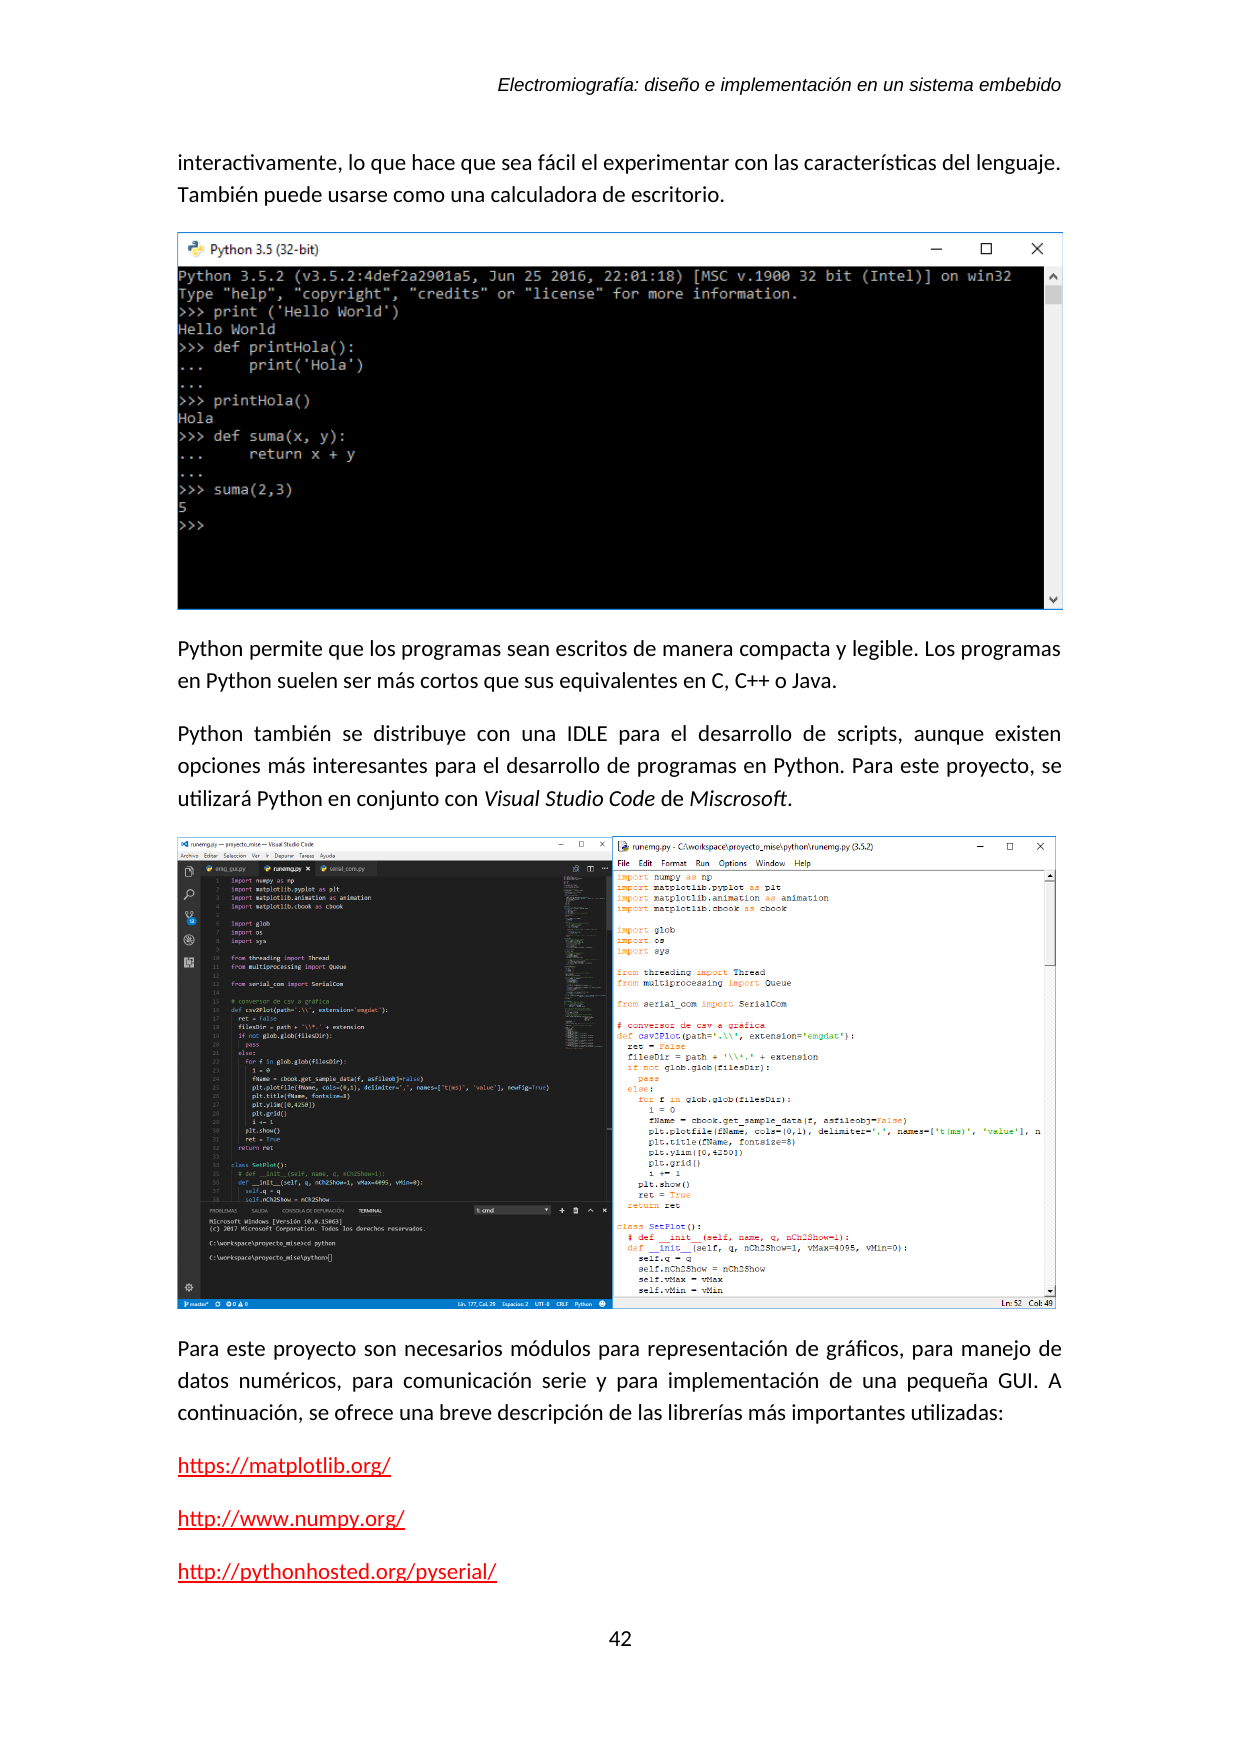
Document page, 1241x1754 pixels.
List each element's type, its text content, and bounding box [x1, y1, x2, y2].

picture [177, 232, 1063, 610]
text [177, 148, 1063, 208]
text Para este proyecto son necesarios módulos para representación de gráficos, para manejo de datos numéricos, para comunicación serie y para implementación de una pequeña GUI. A continuación, se ofrece una breve descripción de las librerías más importantes utilizadas: [177, 1334, 1063, 1426]
text http://pythonhosted.org/pyserial/ [177, 1557, 1063, 1585]
text https://matplotlib.org/ [177, 1451, 1063, 1479]
picture [177, 836, 1056, 1309]
text Python permite que los programas sean escritos de manera compacta y legible. Los programas en Python suelen ser más cortos que sus equivalentes en C, C++ o Java. [177, 634, 1063, 694]
text Python también se distribuye con una IDLE para el desarrollo de scripts, aunque existen opciones más interesantes para el desarrollo de programas en Python. Para este proyecto, se utilizará Python en conjunto con Visual Studio Code de Miscrosoft. [177, 719, 1063, 812]
text http://www.numpy.org/ [177, 1504, 1063, 1532]
